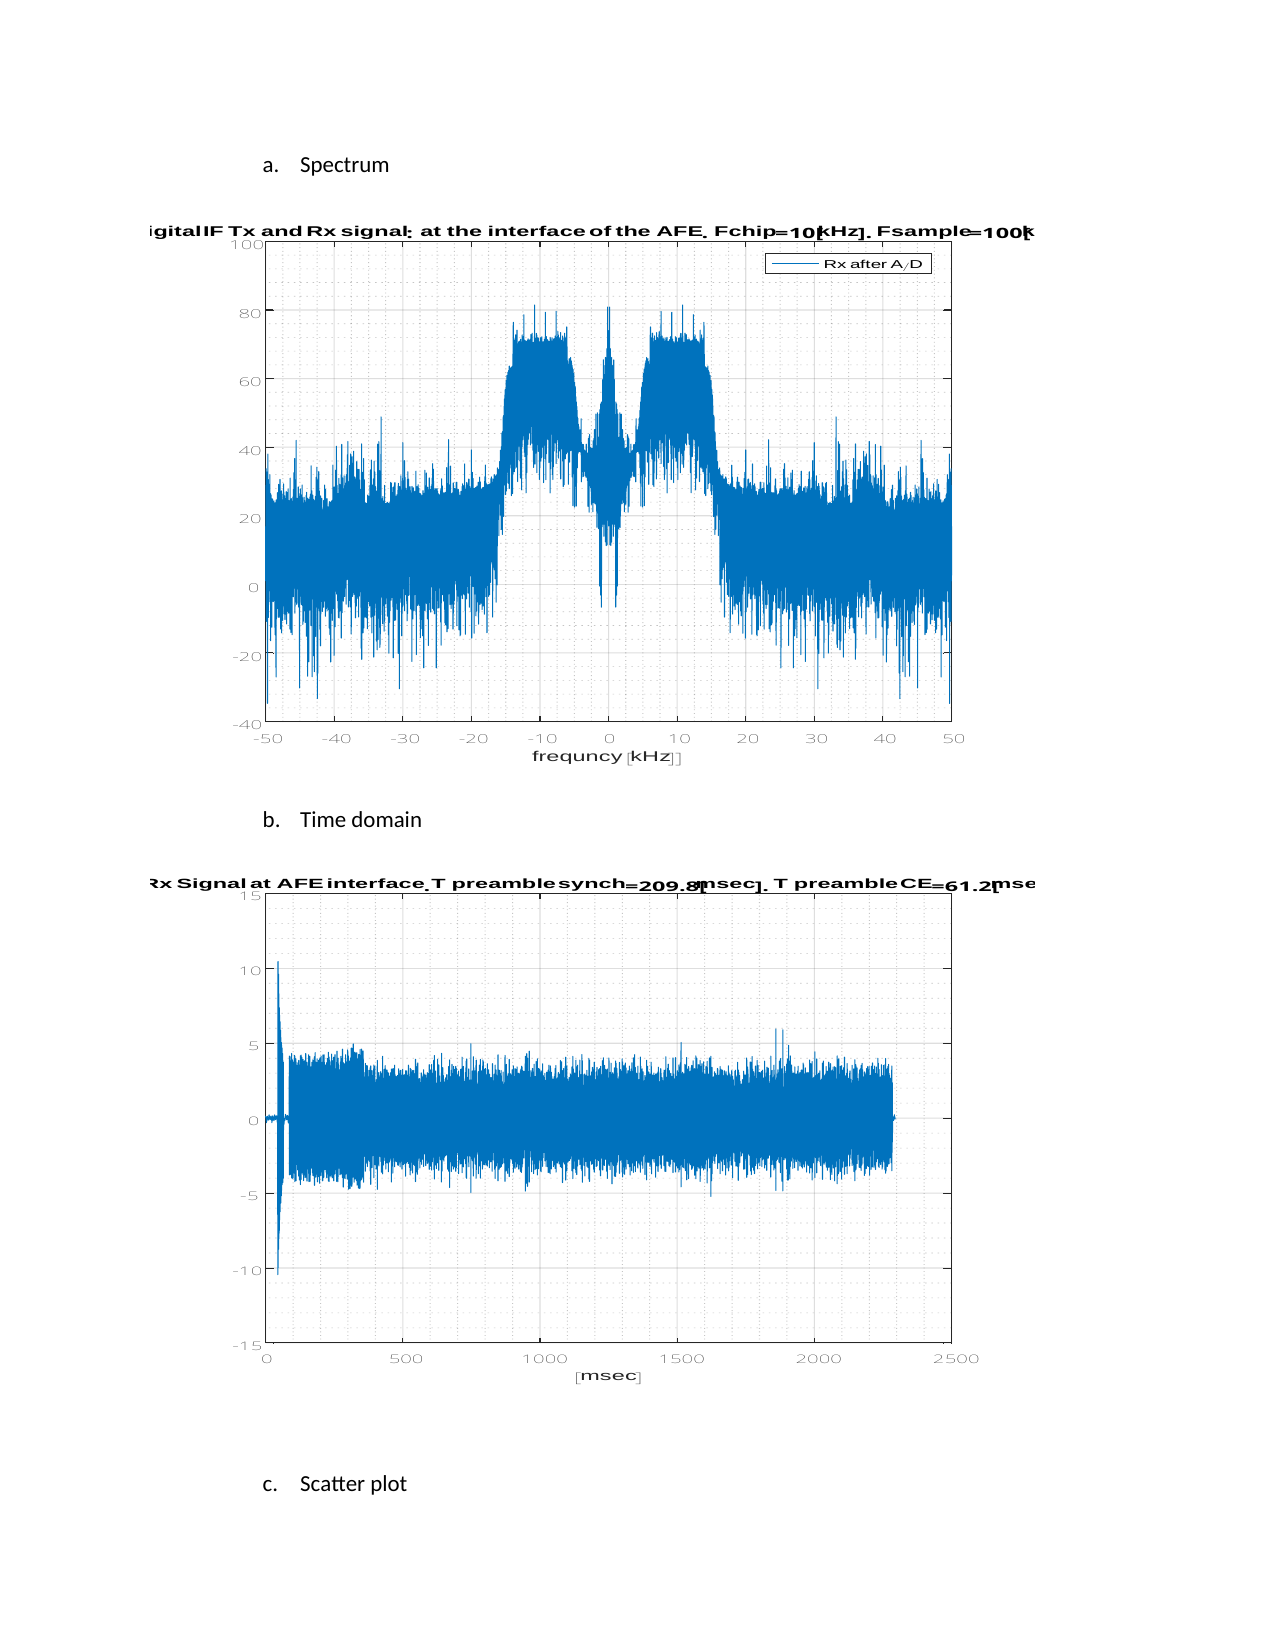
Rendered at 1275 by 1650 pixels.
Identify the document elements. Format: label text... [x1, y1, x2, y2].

list Spectrum [262, 150, 1125, 178]
list Time domain [262, 805, 1125, 833]
list Scatter plot [262, 1469, 1125, 1497]
